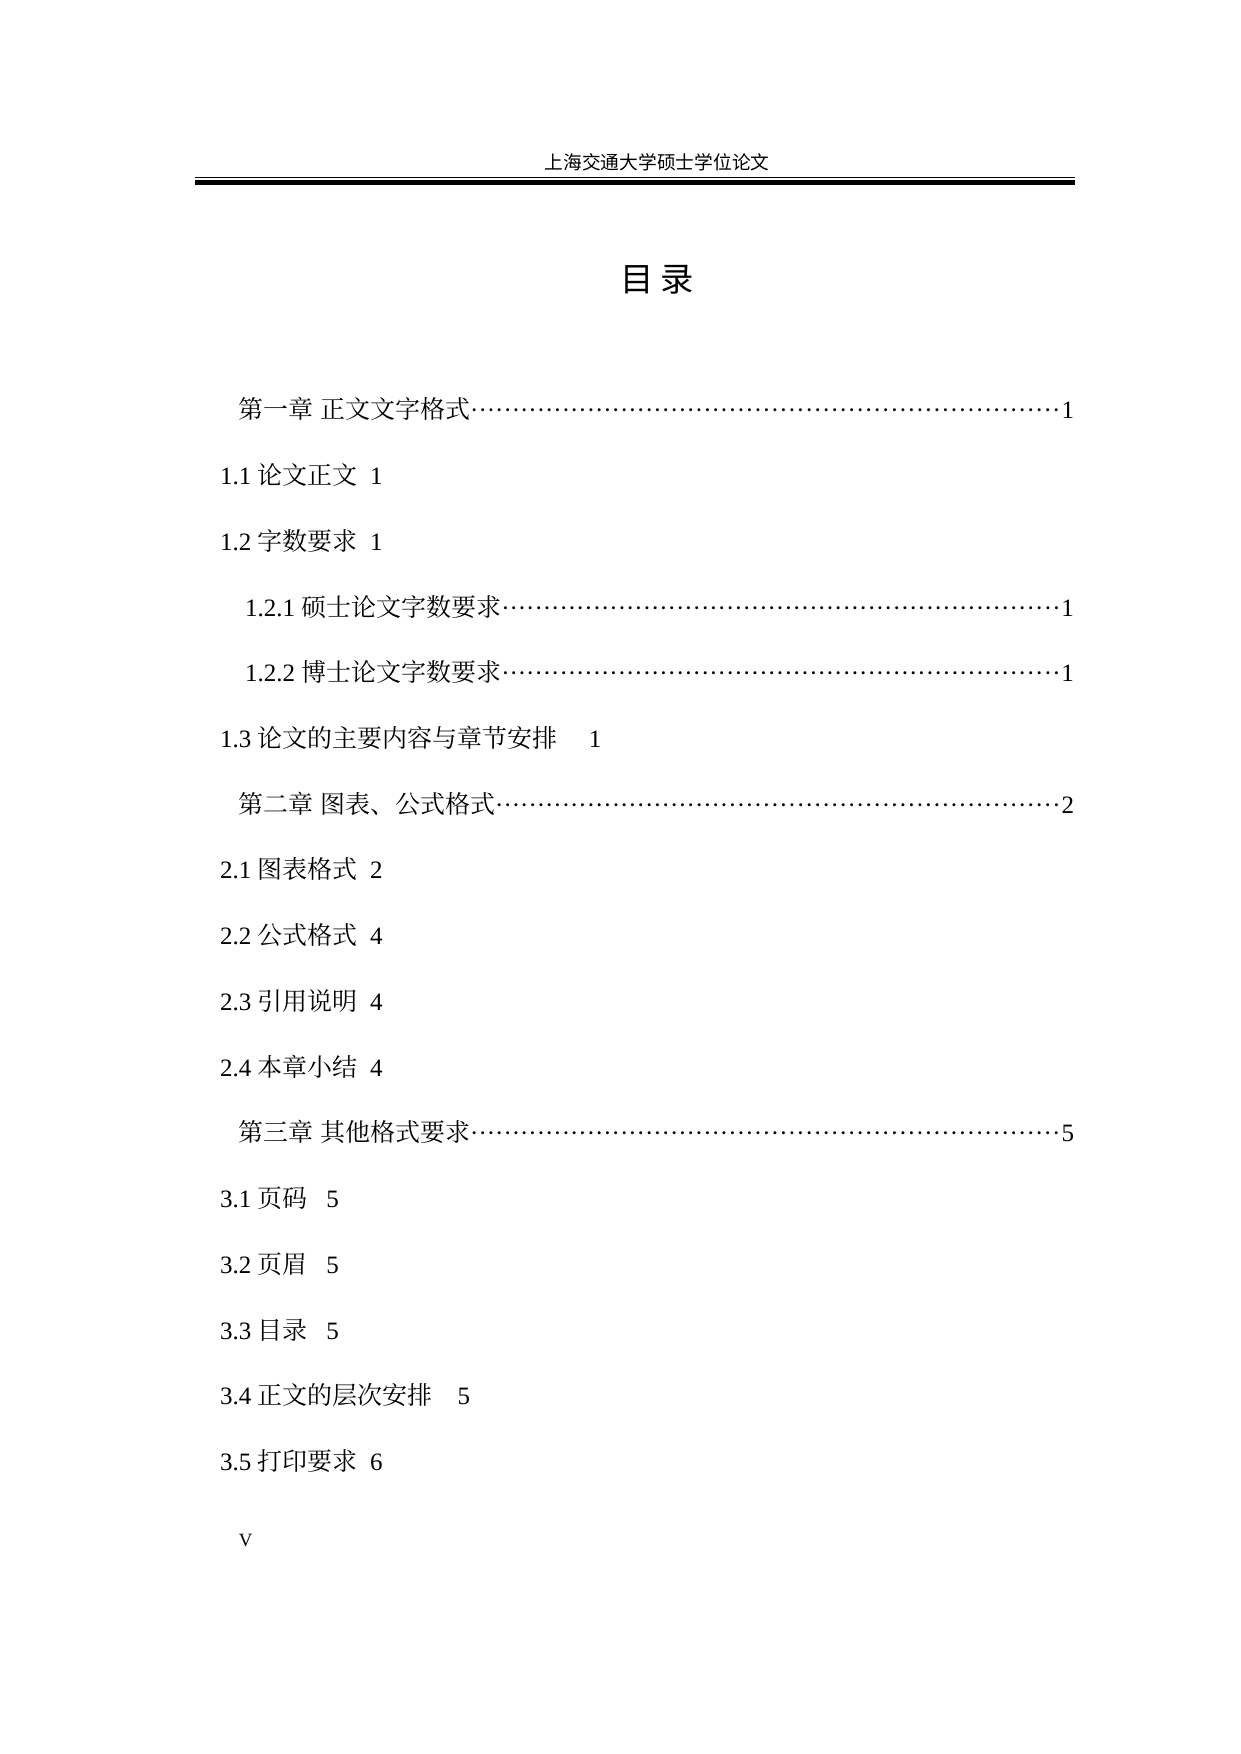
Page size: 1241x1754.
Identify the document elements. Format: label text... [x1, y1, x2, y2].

text 1.3 论文的主要内容与章节安排 1 [195, 719, 1075, 755]
text 1.1 论文正文 1 [195, 456, 1075, 492]
text 第二章 图表、公式格式 2 [195, 784, 1075, 820]
text 1.2 字数要求 1 [195, 522, 1075, 557]
text 3.4 正文的层次安排 5 [195, 1376, 1075, 1412]
text 3.3 目录 5 [195, 1310, 1075, 1346]
text 2.2 公式格式 4 [195, 916, 1075, 952]
text 2.4 本章小结 4 [195, 1047, 1075, 1083]
text 第一章 正文文字格式 1 [195, 390, 1075, 426]
text 2.3 引用说明 4 [195, 982, 1075, 1018]
text 1.2.1 硕士论文字数要求 1 [195, 587, 1075, 623]
text 3.5 打印要求 6 [195, 1442, 1075, 1478]
text 3.2 页眉 5 [195, 1244, 1075, 1281]
text 3.1 页码 5 [195, 1179, 1075, 1215]
text 第三章 其他格式要求 5 [195, 1113, 1075, 1149]
text 2.1 图表格式 2 [195, 850, 1075, 886]
text 1.2.2 博士论文字数要求 1 [195, 653, 1075, 689]
text 目 录 [195, 252, 1075, 301]
